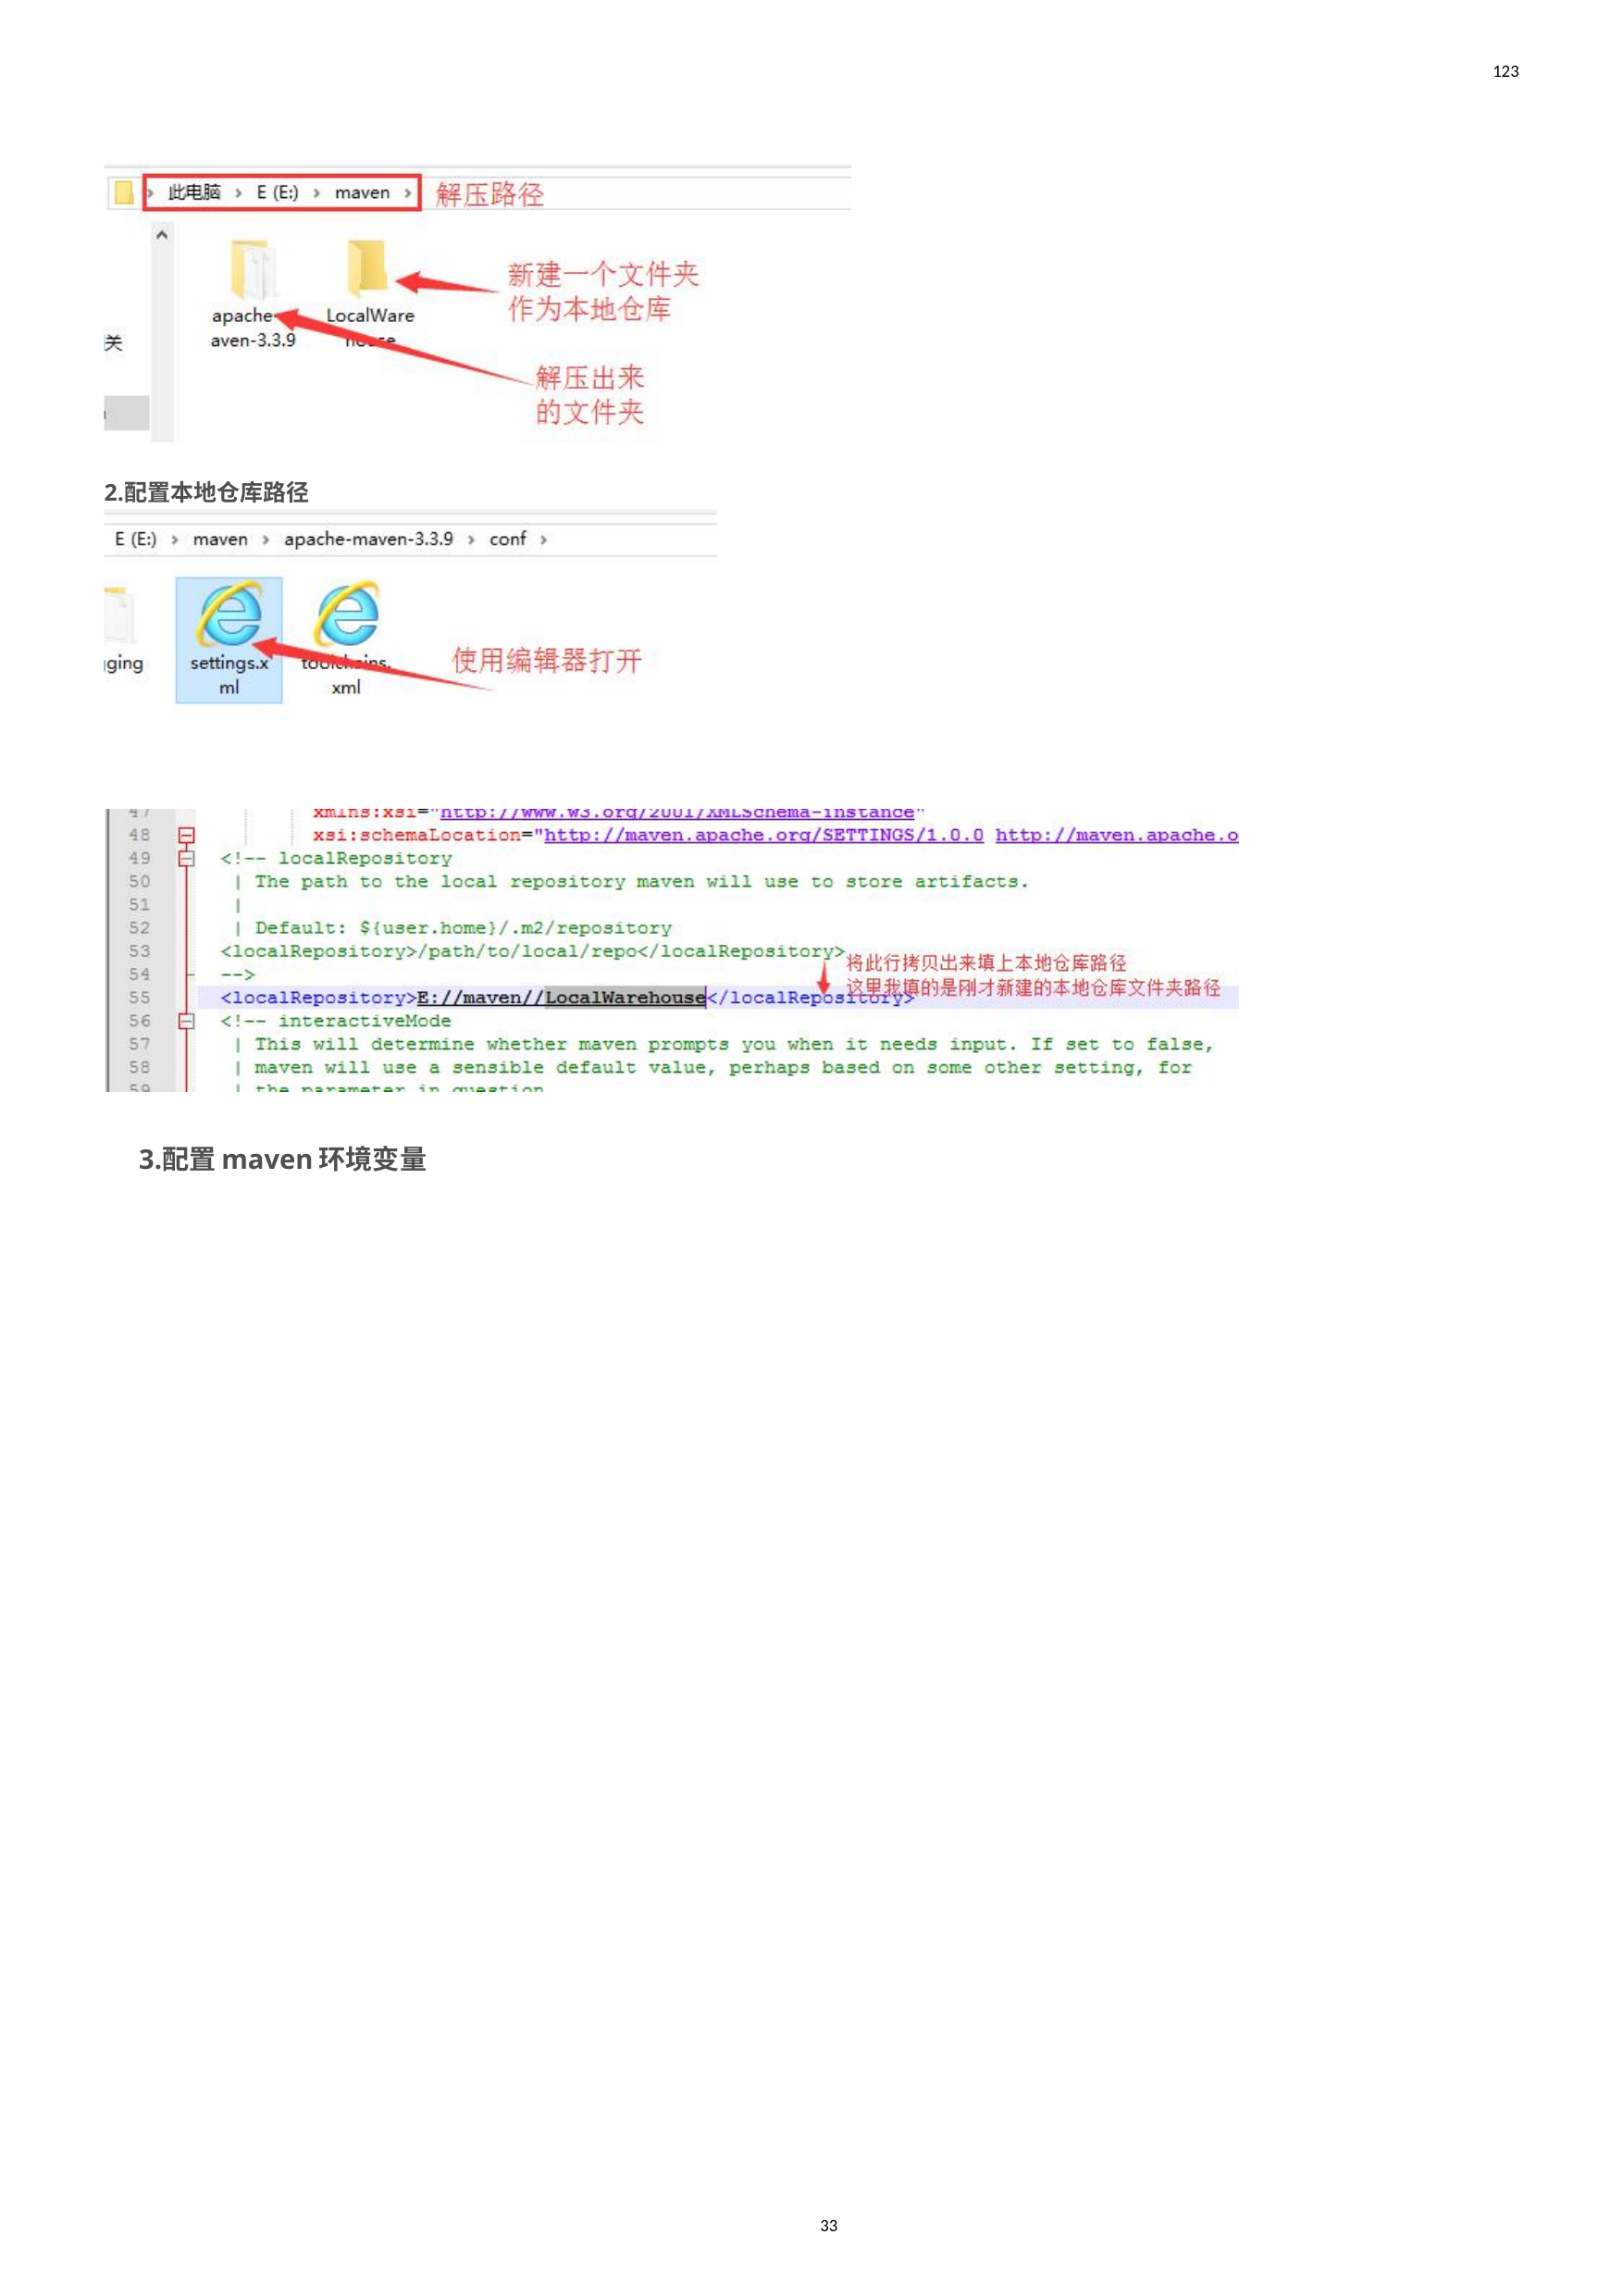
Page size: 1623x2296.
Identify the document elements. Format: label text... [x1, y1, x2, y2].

picture [104, 164, 852, 442]
picture [104, 809, 1239, 1092]
text 3.配置maven环境变量 [104, 1121, 1518, 1194]
picture [104, 509, 717, 768]
